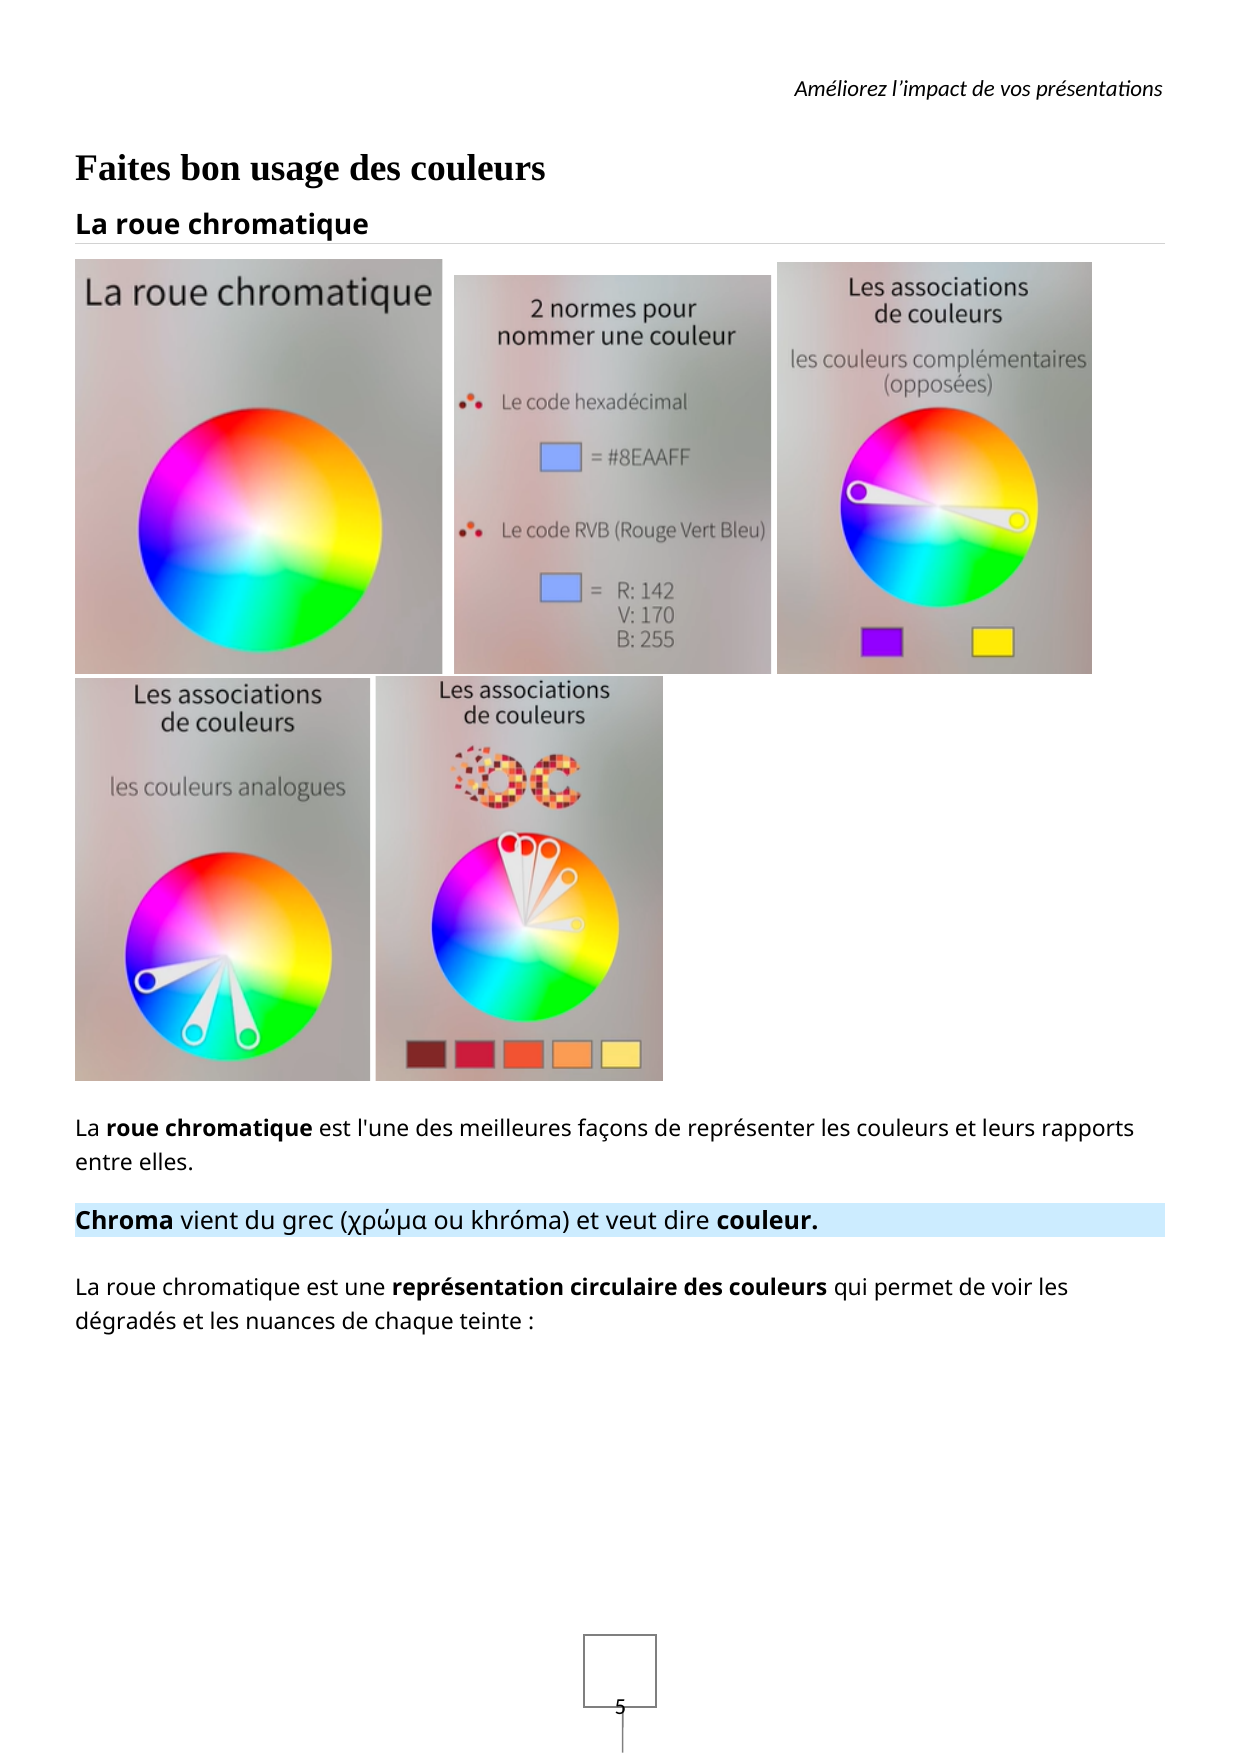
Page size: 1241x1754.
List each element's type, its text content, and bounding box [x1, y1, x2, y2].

picture [75, 259, 443, 674]
picture [777, 262, 1092, 674]
subtitle La roue chromatique [75, 204, 1165, 243]
picture [75, 678, 371, 1081]
text La roue chromatique est une représentation circulaire des couleurs qui permet de voir les dégradés et les nuances de chaque teinte : [75, 1271, 1165, 1336]
picture [454, 275, 772, 674]
text La roue chromatique est l'une des meilleures façons de représenter les couleurs et leurs rapports entre elles. [75, 1112, 1165, 1177]
subtitle Faites bon usage des couleurs [75, 145, 1165, 188]
picture [375, 676, 663, 1081]
text Chroma vient du grec (χρώμα ou khróma) et veut dire couleur. [75, 1203, 1165, 1237]
